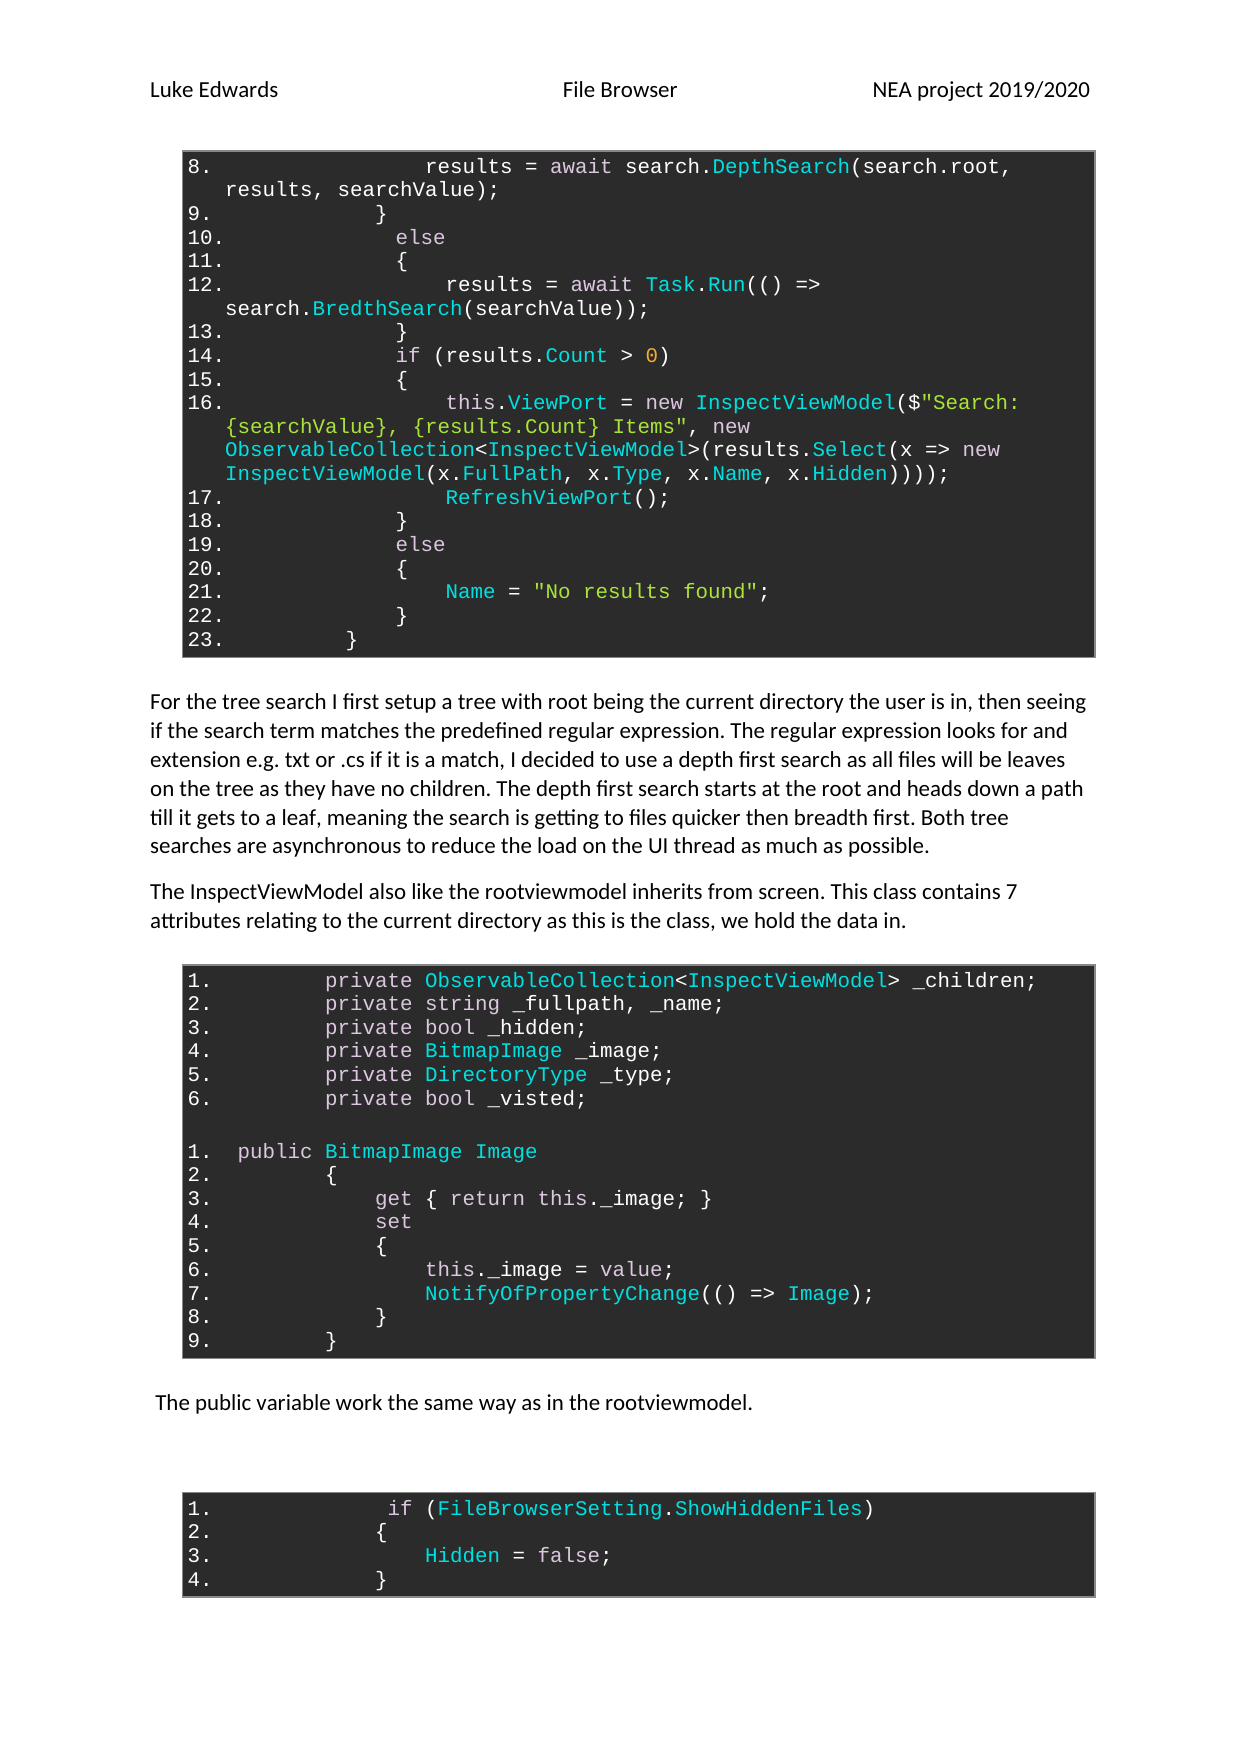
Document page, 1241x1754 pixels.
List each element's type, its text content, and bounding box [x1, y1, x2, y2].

list } [183, 623, 1094, 657]
list { [183, 363, 1094, 386]
list { [183, 1229, 1094, 1253]
text The InspectViewModel also like the rootviewmodel inherits from screen. This class contains 7 attributes relating to the current directory as this is the class, we hold the data in. [150, 877, 1090, 934]
list } [183, 316, 1094, 339]
list this.ViewPort = new InspectViewModel($"Search: {searchValue}, {results.Count} Items", new ObservableCollection<InspectViewModel>(results.Select(x => new InspectViewModel(x.FullPath, x.Type, x.Name, x.Hidden)))); [183, 386, 1094, 481]
text For the tree search I first setup a tree with root being the current directory the user is in, then seeing if the search term matches the predefined regular expression. The regular expression looks for and extension e.g. txt or .cs if it is a match, I decided to use a depth first search as all files will be leaves on the tree as they have no children. The depth first search starts at the root and heads down a path till it gets to a leaf, meaning the search is getting to files quicker then breadth first. Both tree searches are asynchronous to reduce the load on the UI thread as much as possible. [150, 687, 1090, 859]
list Name = "No results found"; [183, 576, 1094, 599]
list results = await Task.Run(() => search.BredthSearch(searchValue)); [183, 268, 1094, 316]
list private BitmapImage _image; [183, 1035, 1094, 1058]
list } [183, 599, 1094, 623]
list this._image = value; [183, 1253, 1094, 1277]
list } [183, 1324, 1094, 1358]
list { [183, 1158, 1094, 1182]
list } [183, 1563, 1094, 1596]
list get { return this._image; } [183, 1182, 1094, 1206]
list NotifyOfPropertyChange(() => Image); [183, 1277, 1094, 1300]
text The public variable work the same way as in the rootviewmodel. [150, 1388, 1090, 1416]
list private string _fullpath, _name; [183, 987, 1094, 1011]
list { [183, 552, 1094, 576]
list private ObservableCollection<InspectViewModel> _children; [183, 966, 1094, 987]
list results = await search.DepthSearch(search.root, results, searchValue); [183, 152, 1094, 197]
list } [183, 1300, 1094, 1324]
list if (FileBrowserSetting.ShowHiddenFiles) [183, 1493, 1094, 1516]
list public BitmapImage Image [183, 1135, 1094, 1158]
list set [183, 1206, 1094, 1229]
list { [183, 1516, 1094, 1539]
list else [183, 528, 1094, 552]
list private DirectoryType _type; [183, 1058, 1094, 1082]
list private bool _visted; [183, 1082, 1094, 1111]
list if (results.Count > 0) [183, 339, 1094, 363]
list } [183, 197, 1094, 221]
list Hidden = false; [183, 1539, 1094, 1563]
list RefreshViewPort(); [183, 481, 1094, 505]
list { [183, 244, 1094, 268]
list else [183, 221, 1094, 244]
list private bool _hidden; [183, 1011, 1094, 1035]
list } [183, 505, 1094, 528]
